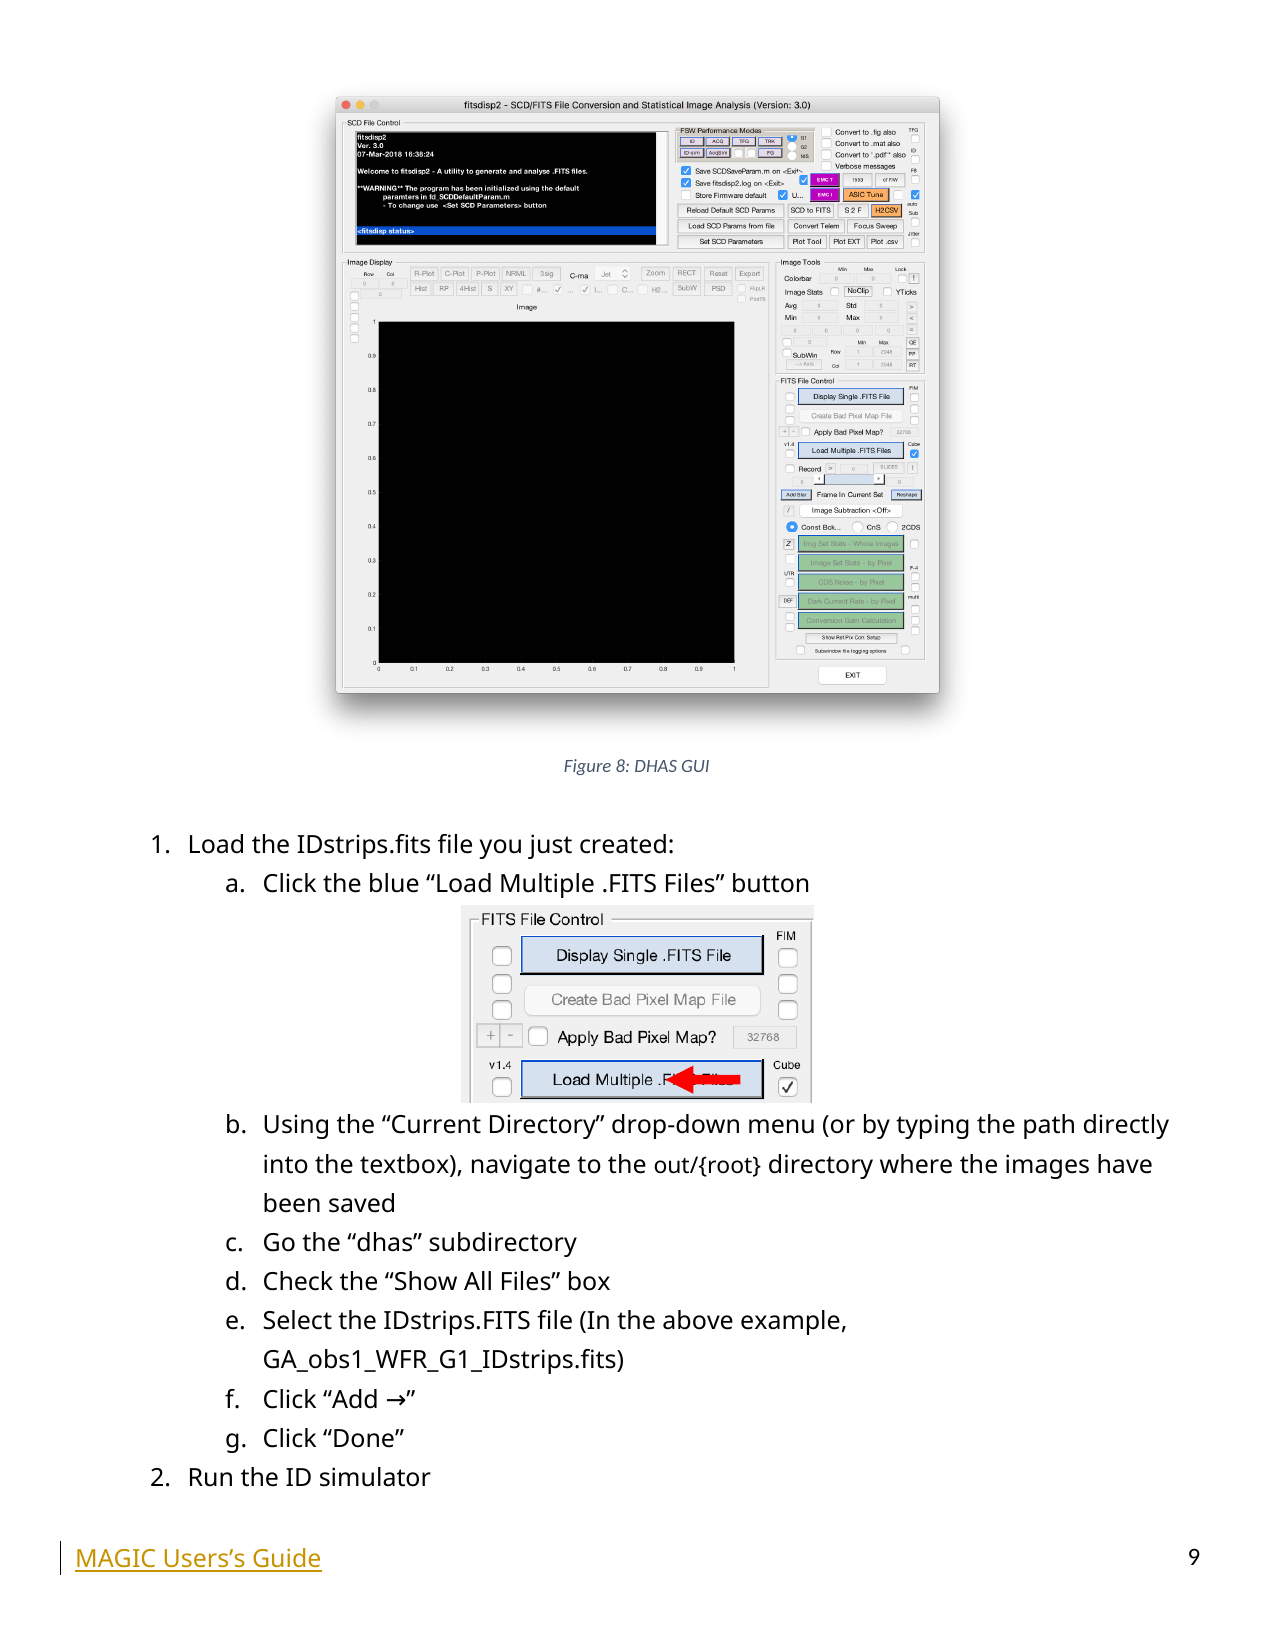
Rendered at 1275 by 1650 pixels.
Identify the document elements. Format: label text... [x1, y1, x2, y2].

list Using the “Current Directory” drop-down menu (or by typing the path directly into the textbox), navigate to the out/{root} directory where the images have been saved [225, 1107, 1200, 1219]
list Click “Add →” [225, 1381, 1200, 1415]
picture [461, 905, 814, 1103]
picture [297, 75, 978, 750]
list Select the IDstrips.FITS file (In the above example, GA_obs1_WFR_G1_IDstrips.fits) [225, 1303, 1200, 1376]
list Go the “dhas” subdirectory [225, 1224, 1200, 1259]
list Click “Done” [225, 1420, 1200, 1454]
list Load the IDstrips.fits file you just created: [150, 827, 1200, 861]
list Run the ID simulator [150, 1459, 1200, 1494]
text Figure : DHAS GUI [75, 754, 1200, 777]
list Check the “Show All Files” box [225, 1264, 1200, 1298]
list Click the blue “Load Multiple .FITS Files” button [225, 866, 1200, 900]
